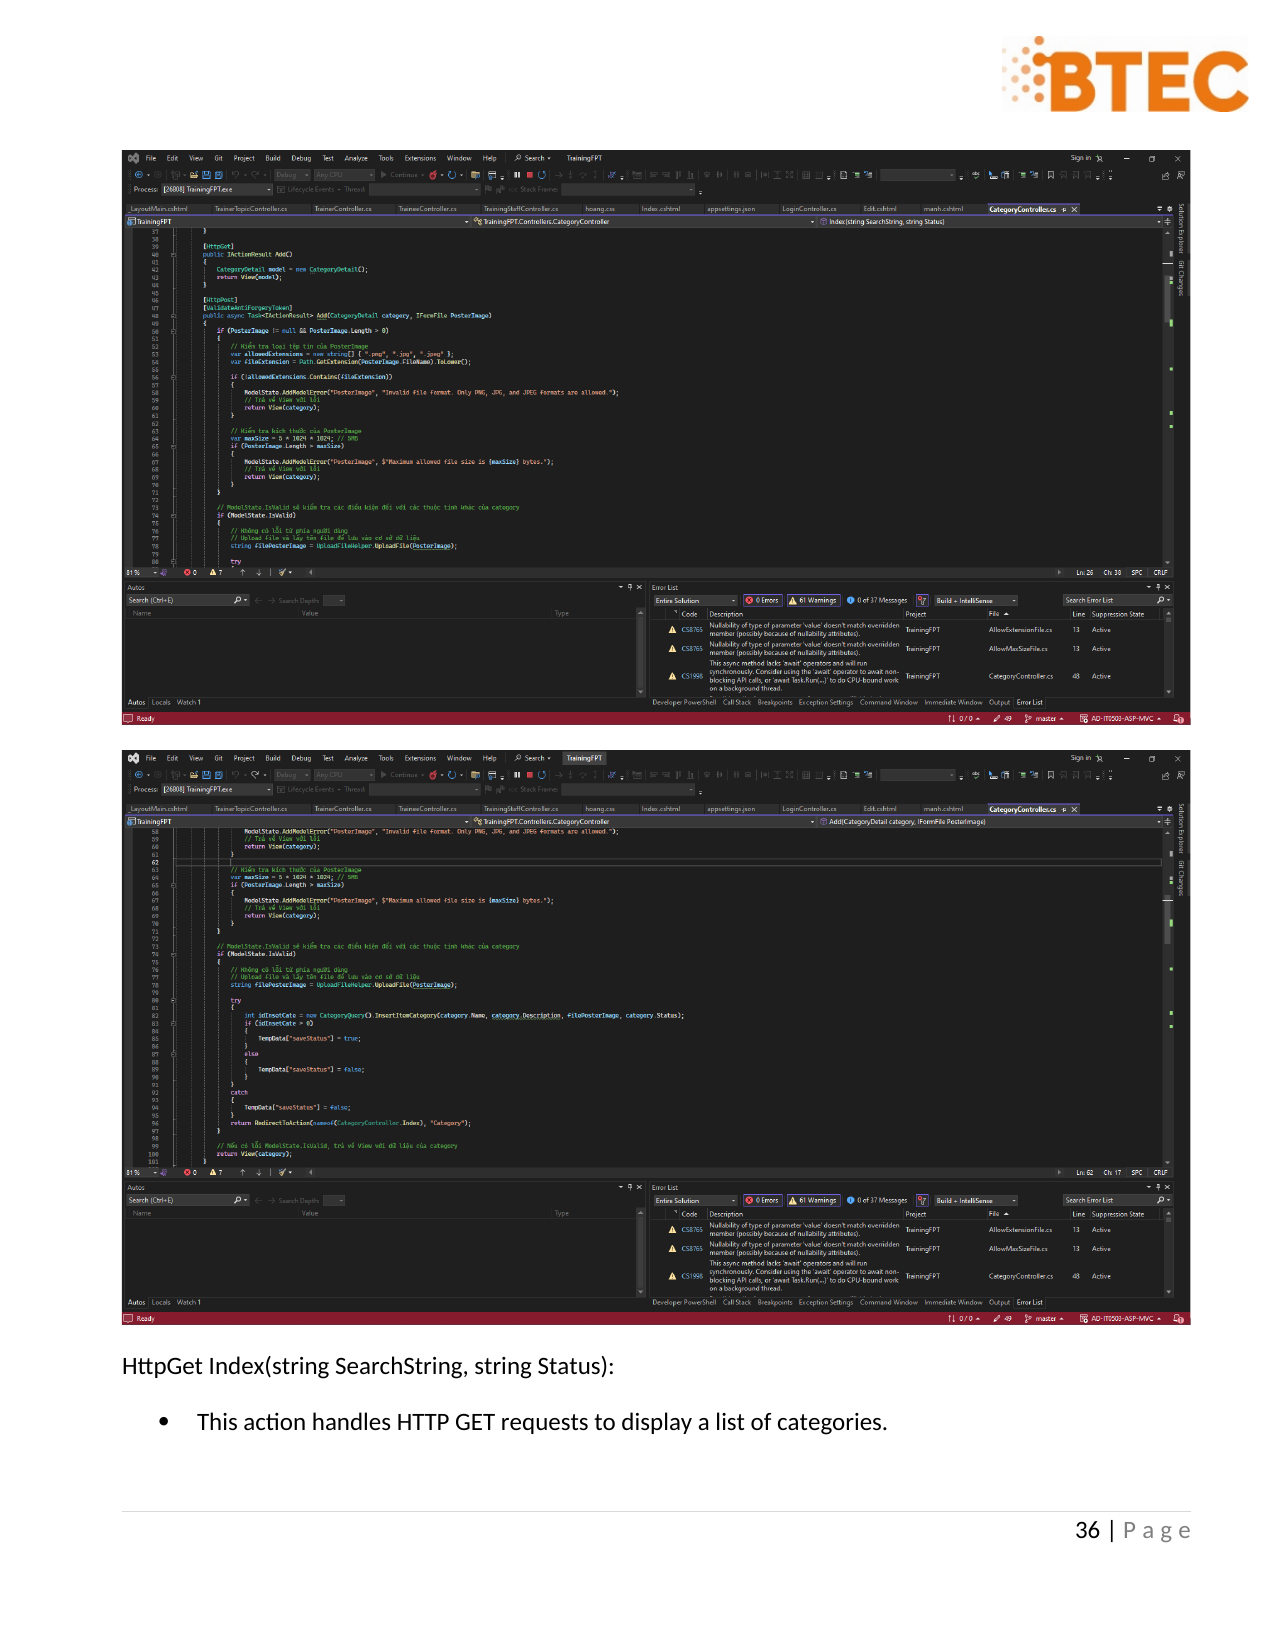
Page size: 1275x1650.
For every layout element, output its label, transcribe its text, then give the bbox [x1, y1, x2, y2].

text HttpGet Index(string SearchString, string Status): [122, 1350, 1191, 1381]
picture [1001, 36, 1249, 112]
picture [121, 750, 1191, 1325]
list This action handles HTTP GET requests to display a list of categories. [159, 1406, 1191, 1436]
picture [121, 150, 1191, 725]
